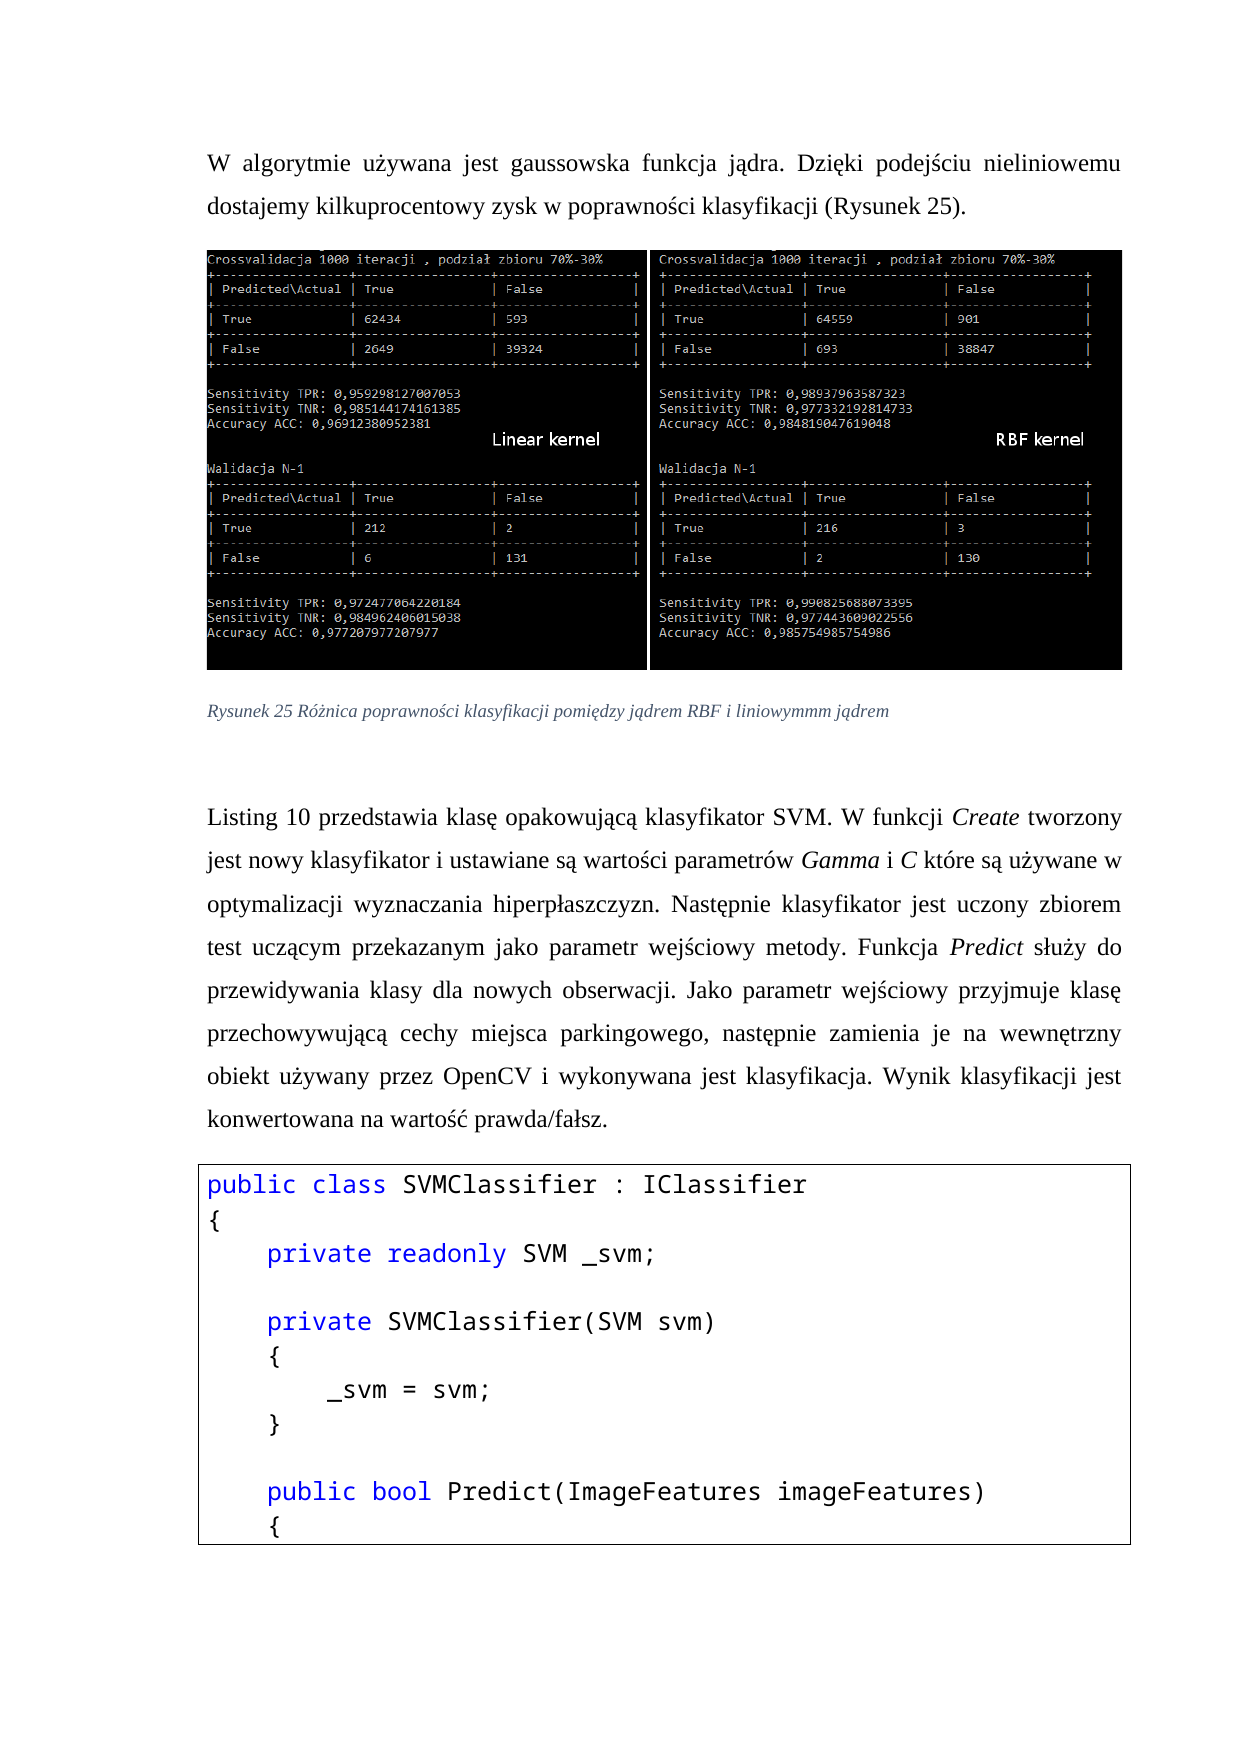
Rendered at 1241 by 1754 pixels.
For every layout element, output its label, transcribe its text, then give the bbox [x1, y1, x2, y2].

picture [206, 250, 1123, 670]
list { [207, 1201, 1122, 1235]
list private readonly SVM _svm; [207, 1235, 1122, 1269]
list public class SVMClassifier : IClassifier [199, 1165, 1130, 1201]
list private SVMClassifier(SVM svm) [207, 1303, 1122, 1337]
list _svm = svm; [207, 1372, 1122, 1406]
list { [199, 1505, 1130, 1544]
text W algorytmie używana jest gaussowska funkcja jądra. Dzięki podejściu nieliniowemu dostajemy kilkuprocentowy zysk w poprawności klasyfikacji (Rysunek 21). [207, 148, 1122, 219]
list } [207, 1406, 1122, 1440]
list { [207, 1337, 1122, 1372]
list public bool Predict(ImageFeatures imageFeatures) [207, 1474, 1122, 1505]
text Listing 10 przedstawia klasę opakowującą klasyfikator SVM. W funkcji Create tworzony jest nowy klasyfikator i ustawiane są wartości parametrów Gamma i C które są używane w optymalizacji wyznaczania hiperpłaszczyzn. Następnie klasyfikator jest uczony zbiorem test uczącym przekazanym jako parametr wejściowy metody. Funkcja Predict służy do przewidywania klasy dla nowych obserwacji. Jako parametr wejściowy przyjmuje klasę przechowywującą cechy miejsca parkingowego, następnie zamienia je na wewnętrzny obiekt używany przez OpenCV i wykonywana jest klasyfikacja. Wynik klasyfikacji jest konwertowana na wartość prawda/fałsz. [207, 802, 1122, 1133]
